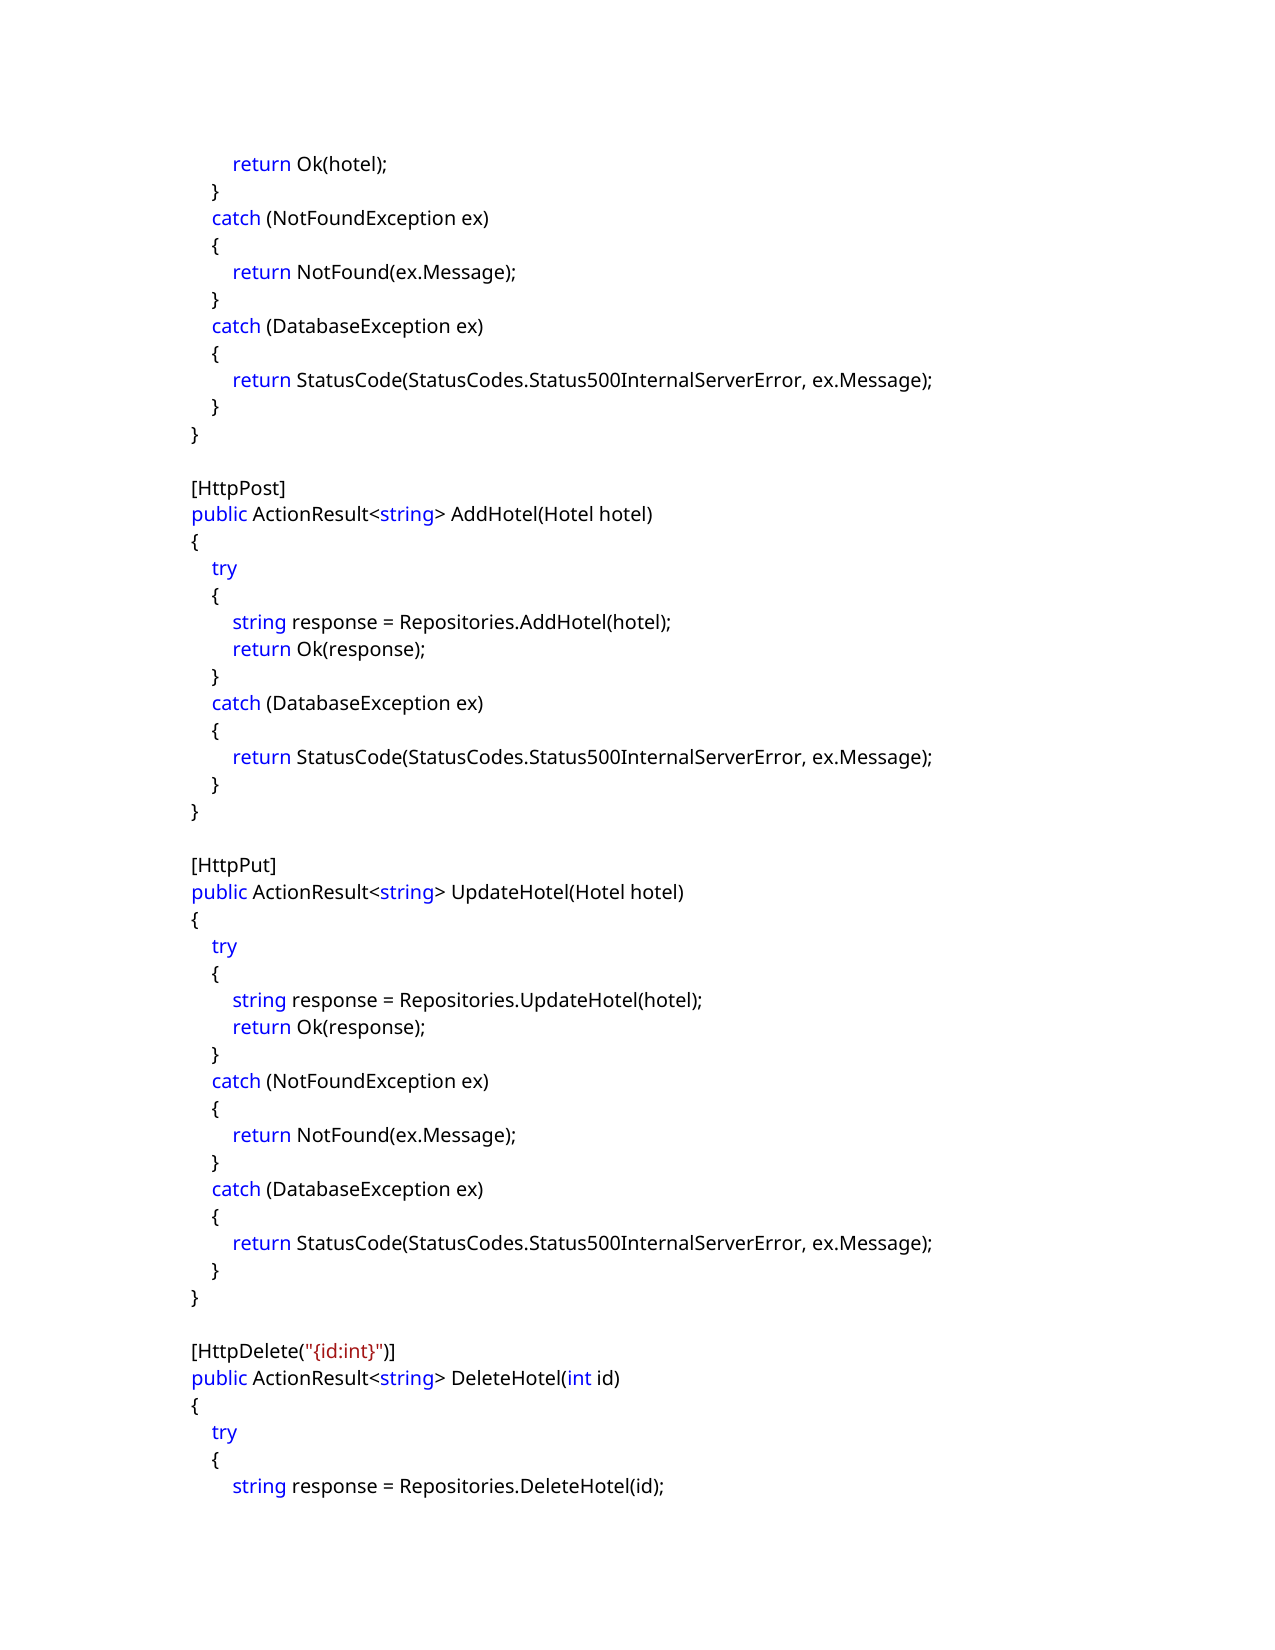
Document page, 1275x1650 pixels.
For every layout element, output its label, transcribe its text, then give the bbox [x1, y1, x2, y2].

text return NotFound(ex.Message); [150, 1121, 1125, 1148]
text catch (NotFoundException ex) [150, 1067, 1125, 1094]
text [HttpDelete("{id:int}")] [150, 1337, 1125, 1364]
text return Ok(response); [150, 636, 1125, 663]
text { [150, 582, 1125, 609]
text } [150, 1040, 1125, 1067]
text } [150, 1148, 1125, 1175]
text string response = Repositories.AddHotel(hotel); [150, 609, 1125, 636]
text } [150, 797, 1125, 824]
text } [150, 1283, 1125, 1310]
text { [150, 1202, 1125, 1229]
text return StatusCode(StatusCodes.Status500InternalServerError, ex.Message); [150, 743, 1125, 771]
text } [150, 177, 1125, 204]
text public ActionResult<string> UpdateHotel(Hotel hotel) [150, 878, 1125, 905]
text public ActionResult<string> AddHotel(Hotel hotel) [150, 501, 1125, 528]
text } [150, 285, 1125, 312]
text { [150, 1445, 1125, 1472]
text string response = Repositories.DeleteHotel(id); [150, 1472, 1125, 1499]
text return NotFound(ex.Message); [150, 258, 1125, 285]
text } [150, 420, 1125, 447]
text { [150, 1094, 1125, 1121]
text } [150, 771, 1125, 797]
text catch (NotFoundException ex) [150, 204, 1125, 231]
text catch (DatabaseException ex) [150, 1175, 1125, 1202]
text try [150, 932, 1125, 959]
text catch (DatabaseException ex) [150, 312, 1125, 339]
text } [150, 663, 1125, 689]
text } [150, 1256, 1125, 1283]
text try [150, 1418, 1125, 1445]
text public ActionResult<string> DeleteHotel(int id) [150, 1364, 1125, 1391]
text { [150, 231, 1125, 258]
text } [150, 393, 1125, 420]
text { [150, 905, 1125, 932]
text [150, 366, 1125, 393]
text [HttpPut] [150, 851, 1125, 878]
text string response = Repositories.UpdateHotel(hotel); [150, 986, 1125, 1013]
text { [150, 528, 1125, 555]
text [150, 1229, 1125, 1256]
text [HttpPost] [150, 474, 1125, 501]
text return Ok(response); [150, 1013, 1125, 1040]
text { [150, 339, 1125, 366]
text return Ok(hotel); [150, 150, 1125, 177]
text { [150, 1391, 1125, 1418]
text { [150, 959, 1125, 986]
text try [150, 555, 1125, 582]
text { [150, 717, 1125, 743]
text catch (DatabaseException ex) [150, 689, 1125, 717]
